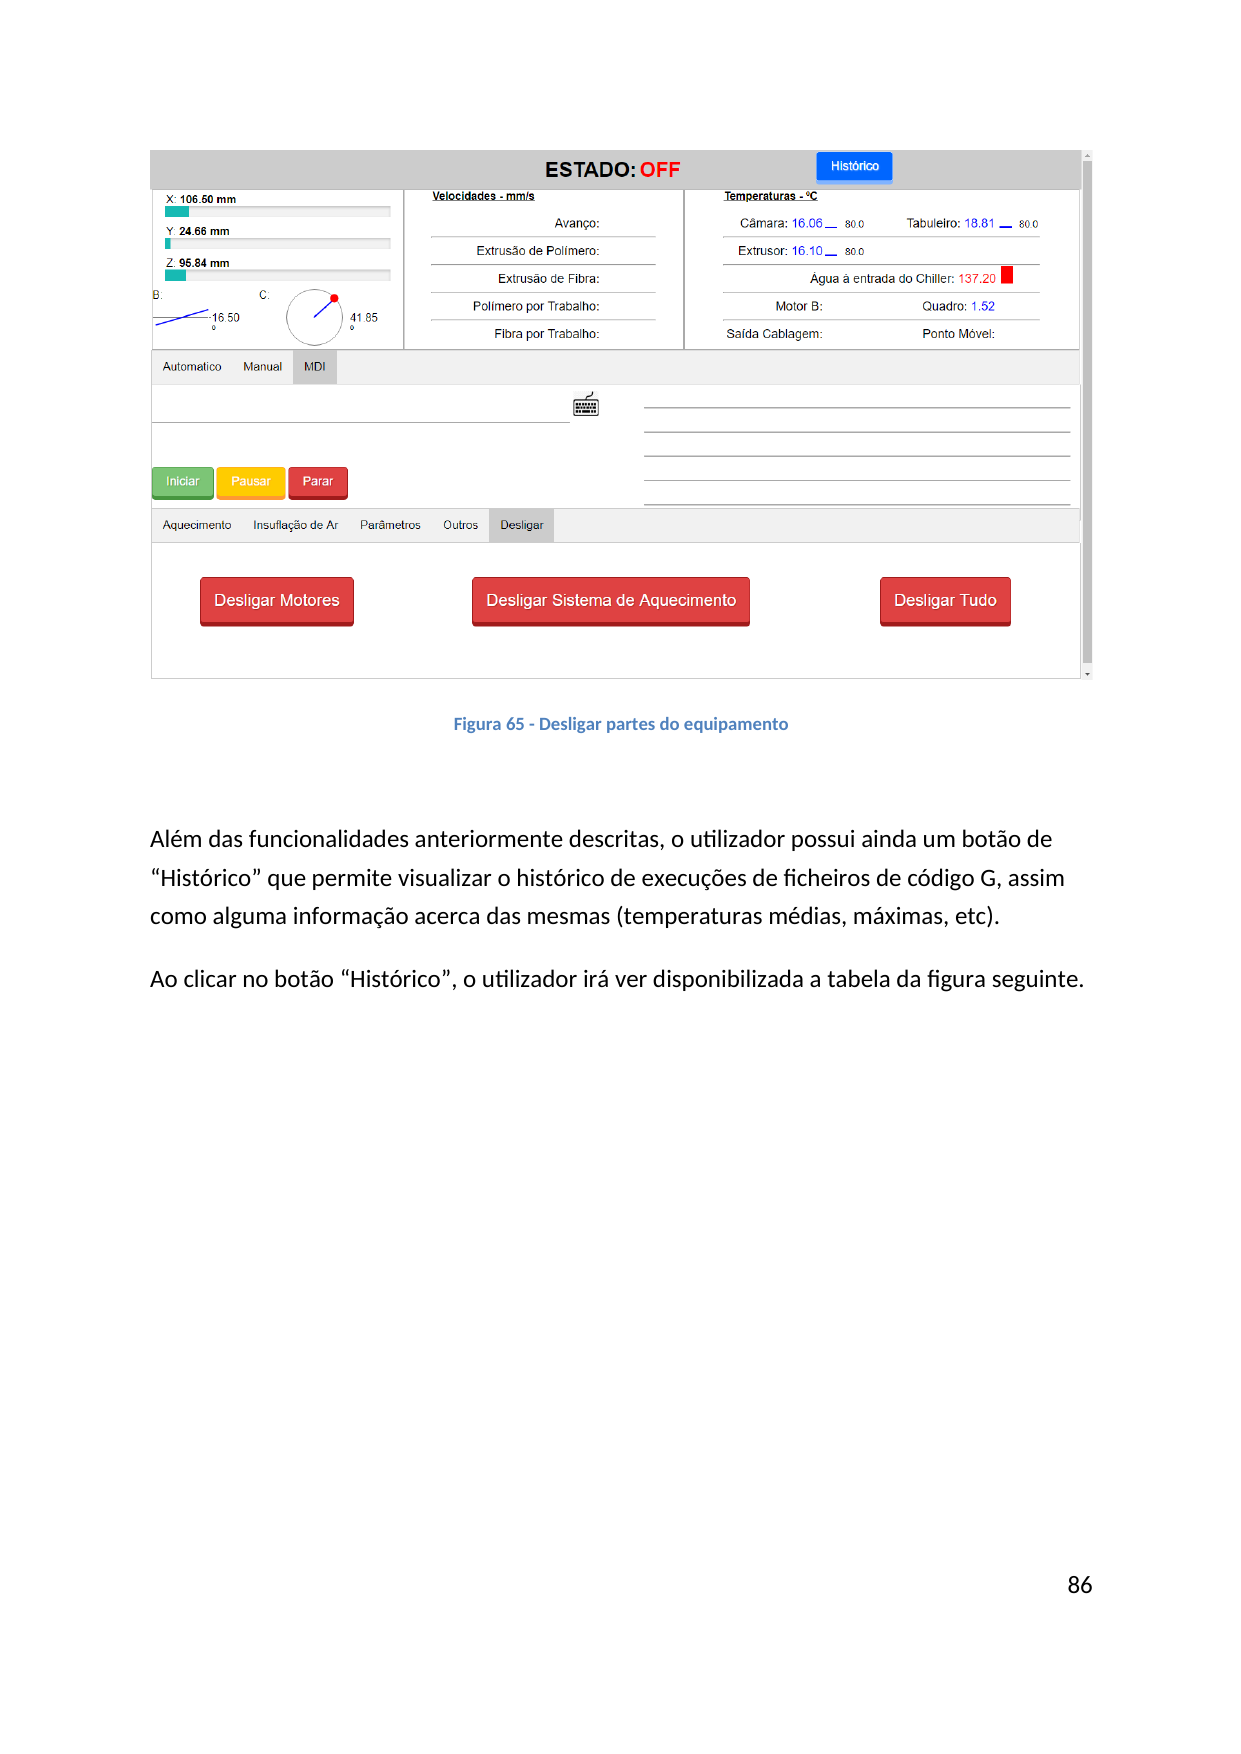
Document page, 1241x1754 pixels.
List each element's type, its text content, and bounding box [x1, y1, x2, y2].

text Além das funcionalidades anteriormente descritas, o utilizador possui ainda um botão de “Histórico” que permite visualizar o histórico de execuções de ficheiros de código G, assim como alguma informação acerca das mesmas (temperaturas médias, máximas, etc). [150, 823, 1092, 930]
text Ao clicar no botão “Histórico”, o utilizador irá ver disponibilizada a tabela da figura seguinte. [150, 963, 1092, 993]
picture [150, 150, 1093, 680]
text Figura 65 - Desligar partes do equipamento [150, 712, 1092, 735]
